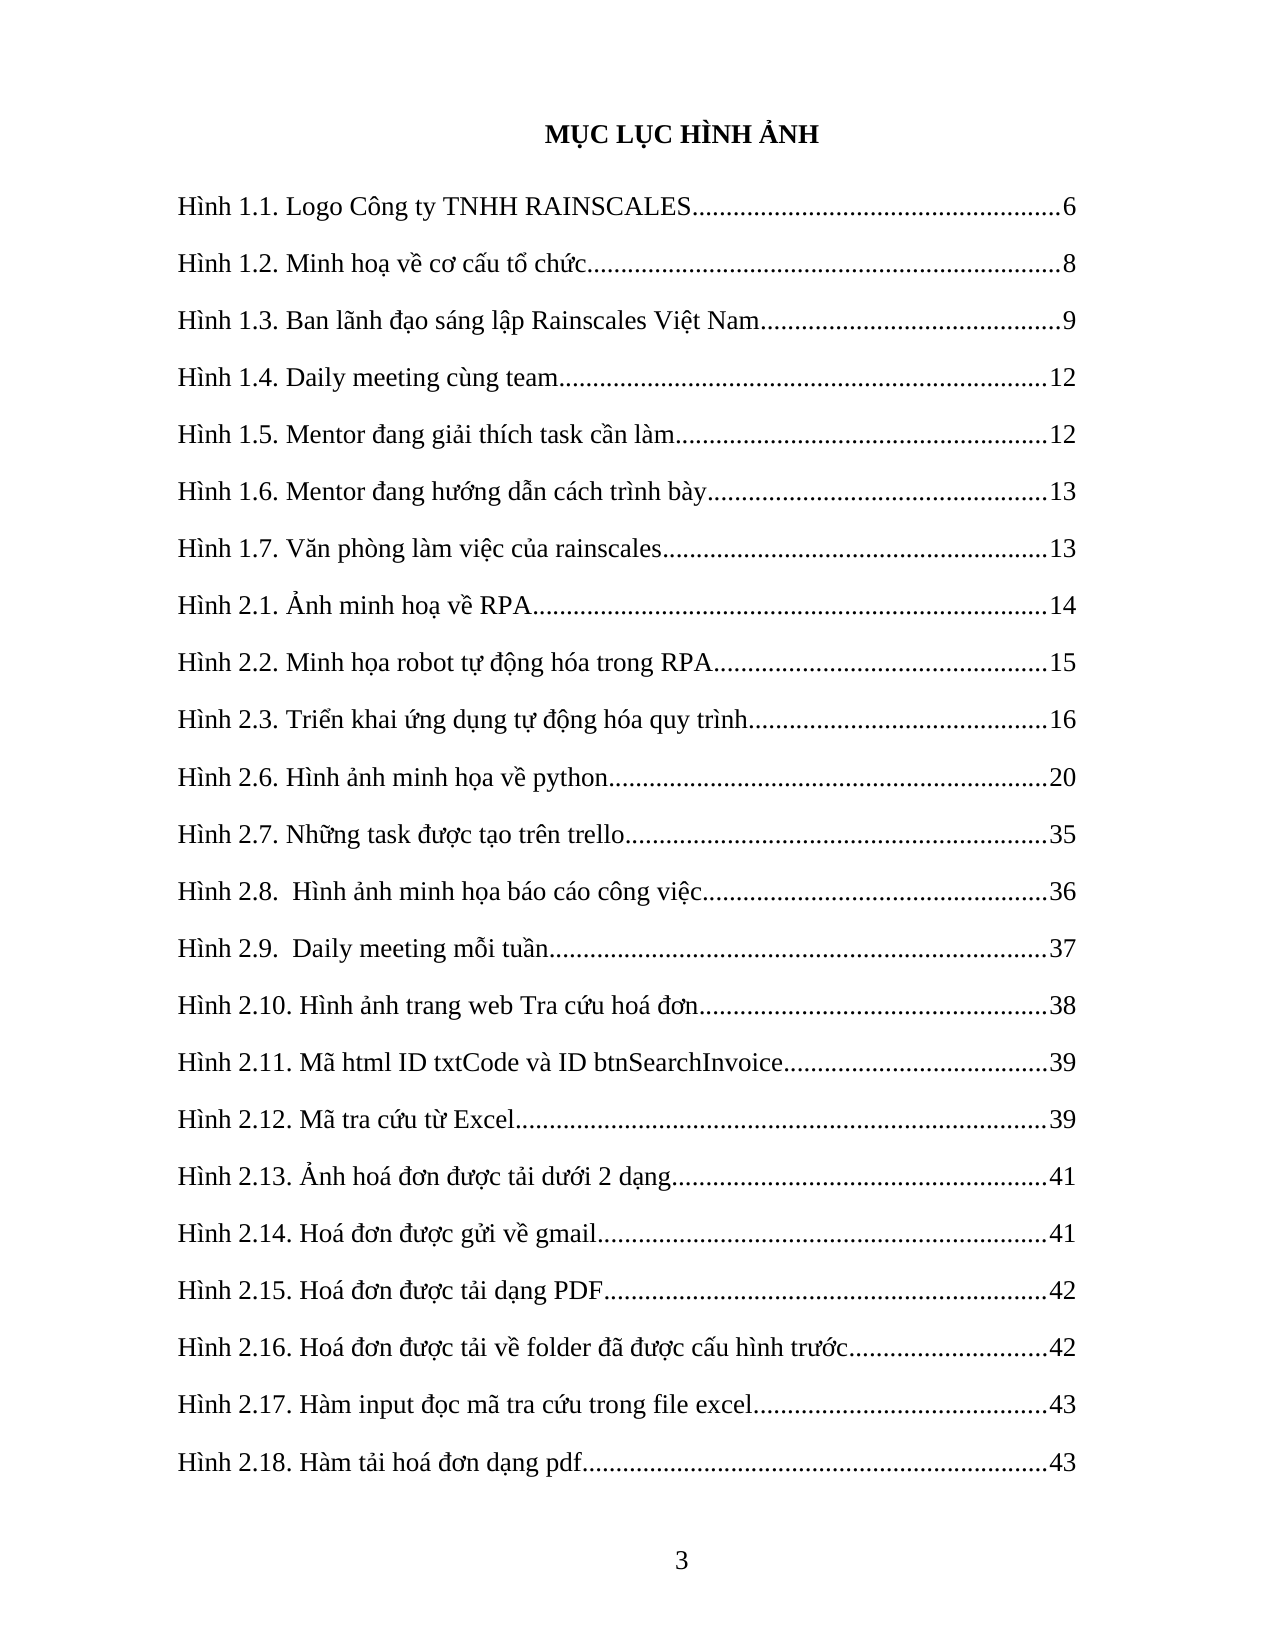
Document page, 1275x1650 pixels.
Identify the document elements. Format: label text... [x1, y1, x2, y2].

text Hình 2.17. Hàm input đọc mã tra cứu trong file excel 43 [177, 1388, 1186, 1420]
text Hình 2.18. Hàm tải hoá đơn dạng pdf 43 [177, 1446, 1186, 1477]
text Hình 2.10. Hình ảnh trang web Tra cứu hoá đơn 38 [177, 989, 1186, 1020]
text Hình 1.5. Mentor đang giải thích task cần làm 12 [177, 418, 1186, 449]
text Hình 2.16. Hoá đơn được tải về folder đã được cấu hình trước 42 [177, 1331, 1186, 1363]
text Hình 2.15. Hoá đơn được tải dạng PDF 42 [177, 1274, 1186, 1306]
text Hình 2.1. Ảnh minh hoạ về RPA 14 [177, 589, 1186, 621]
text Hình 1.3. Ban lãnh đạo sáng lập Rainscales Việt Nam 9 [177, 304, 1186, 335]
text Hình 1.7. Văn phòng làm việc của rainscales 13 [177, 532, 1186, 563]
text Hình 2.7. Những task được tạo trên trello 35 [177, 818, 1186, 849]
text Hình 2.2. Minh họa robot tự động hóa trong RPA 15 [177, 646, 1186, 678]
text Hình 2.3. Triển khai ứng dụng tự động hóa quy trình 16 [177, 703, 1186, 735]
text Hình 2.8. Hình ảnh minh họa báo cáo công việc 36 [177, 875, 1186, 906]
text Hình 1.6. Mentor đang hướng dẫn cách trình bày 13 [177, 475, 1186, 506]
text Hình 1.2. Minh hoạ về cơ cấu tổ chức 8 [177, 247, 1186, 278]
text Hình 2.9. Daily meeting mỗi tuần 37 [177, 932, 1186, 963]
text Hình 1.4. Daily meeting cùng team 12 [177, 361, 1186, 392]
text Hình 2.11. Mã html ID txtCode và ID btnSearchInvoice 39 [177, 1046, 1186, 1077]
subtitle MỤC LỤC HÌNH ẢNH [177, 118, 1186, 149]
text Hình 2.6. Hình ảnh minh họa về python 20 [177, 761, 1186, 792]
text Hình 2.14. Hoá đơn được gửi về gmail 41 [177, 1217, 1186, 1248]
text Hình 2.13. Ảnh hoá đơn được tải dưới 2 dạng 41 [177, 1160, 1186, 1191]
text Hình 2.12. Mã tra cứu từ Excel 39 [177, 1103, 1186, 1134]
text Hình 1.1. Logo Công ty TNHH RAINSCALES 6 [177, 190, 1186, 221]
